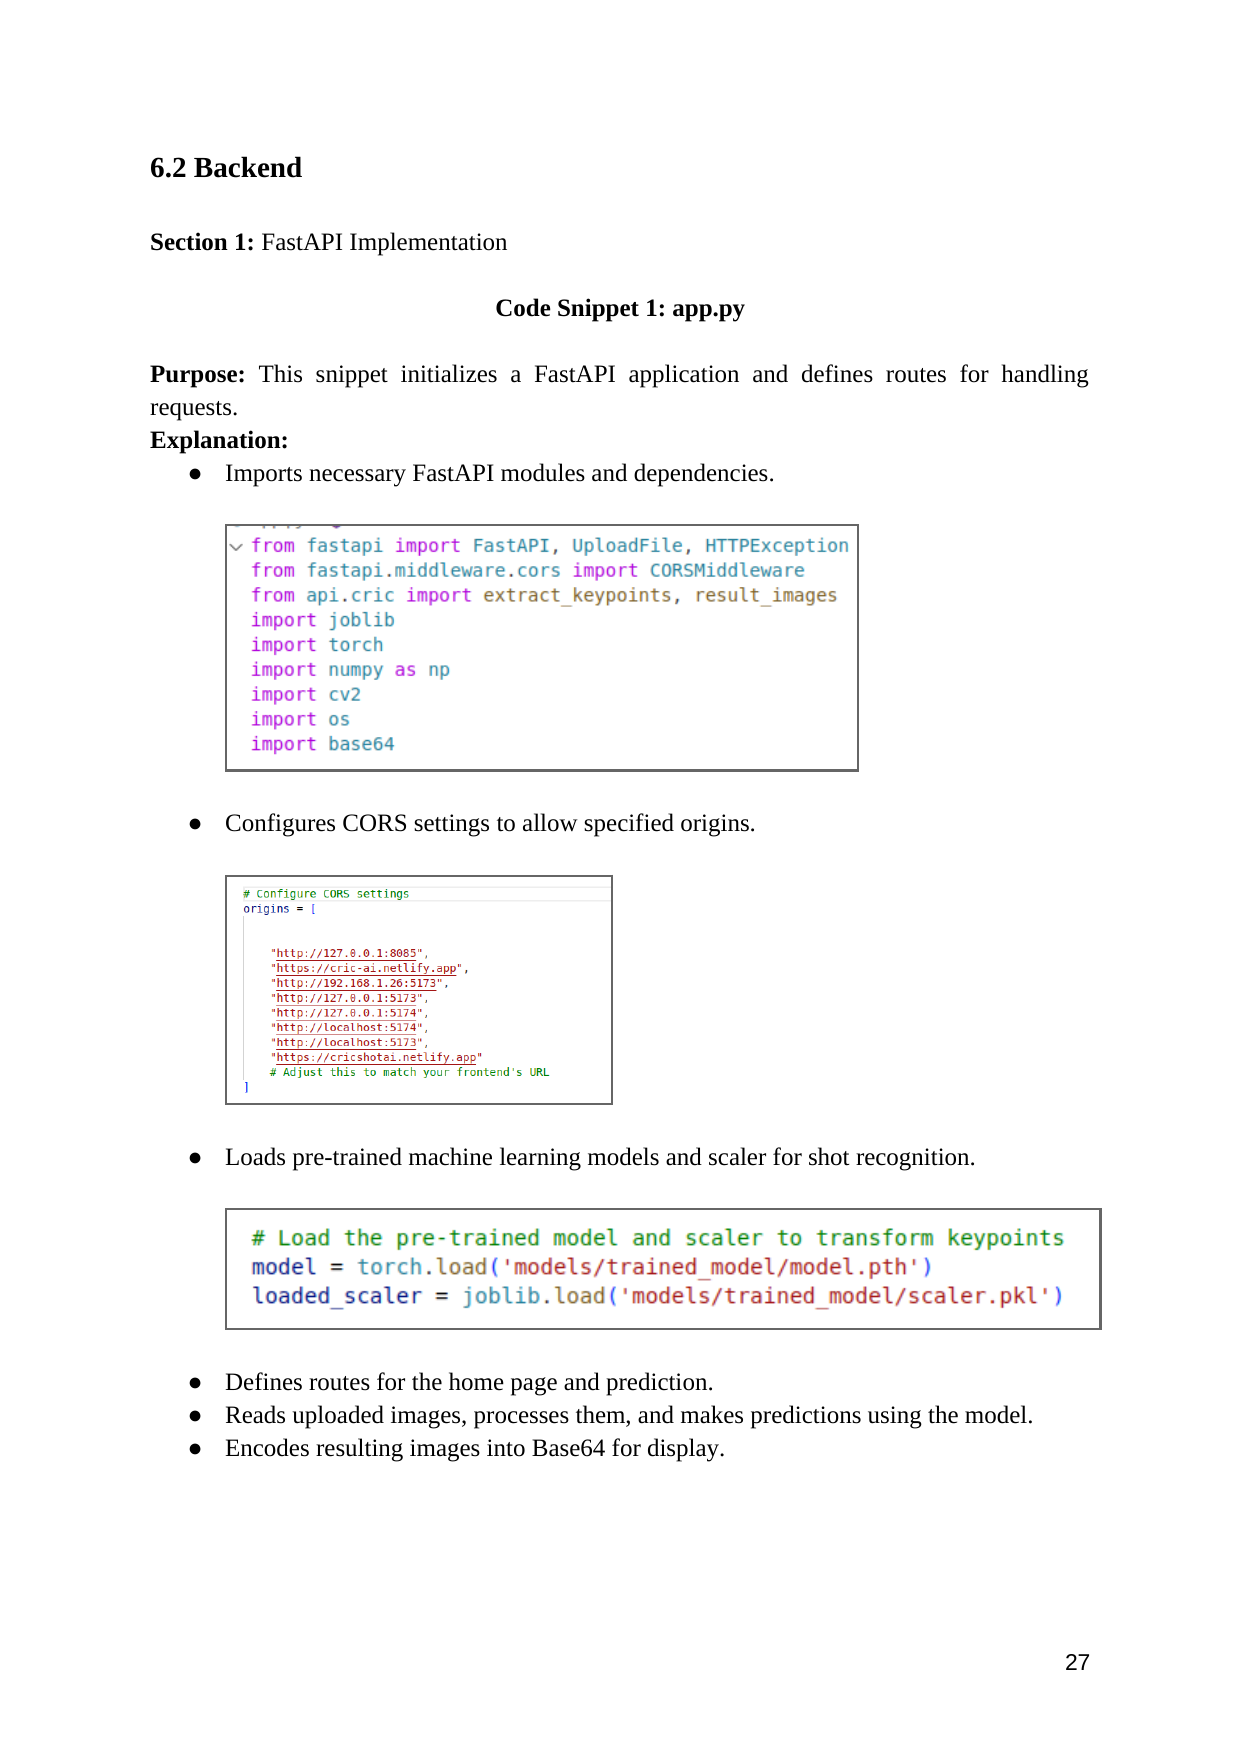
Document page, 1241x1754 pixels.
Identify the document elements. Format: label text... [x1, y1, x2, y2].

text 6.2 Backend [150, 150, 1090, 183]
list Configures CORS settings to allow specified origins. [187, 808, 1090, 837]
list Encodes resulting images into Base64 for display. [187, 1433, 1090, 1461]
list Imports necessary FastAPI modules and dependencies. [187, 458, 1090, 487]
list Loads pre-trained machine learning models and scaler for shot recognition. [187, 1142, 1090, 1171]
list Defines routes for the home page and prediction. [187, 1367, 1090, 1395]
text Section 1: FastAPI Implementation [150, 227, 1090, 256]
picture [227, 877, 611, 1103]
text Purpose: This snippet initializes a FastAPI application and defines routes for handling requests. [150, 359, 1090, 421]
list Reads uploaded images, processes them, and makes predictions using the model. [187, 1400, 1090, 1428]
text Explanation: [150, 425, 1090, 454]
text Code Snippet 1: app.py [150, 293, 1090, 322]
picture [227, 1210, 1099, 1328]
picture [227, 526, 857, 769]
